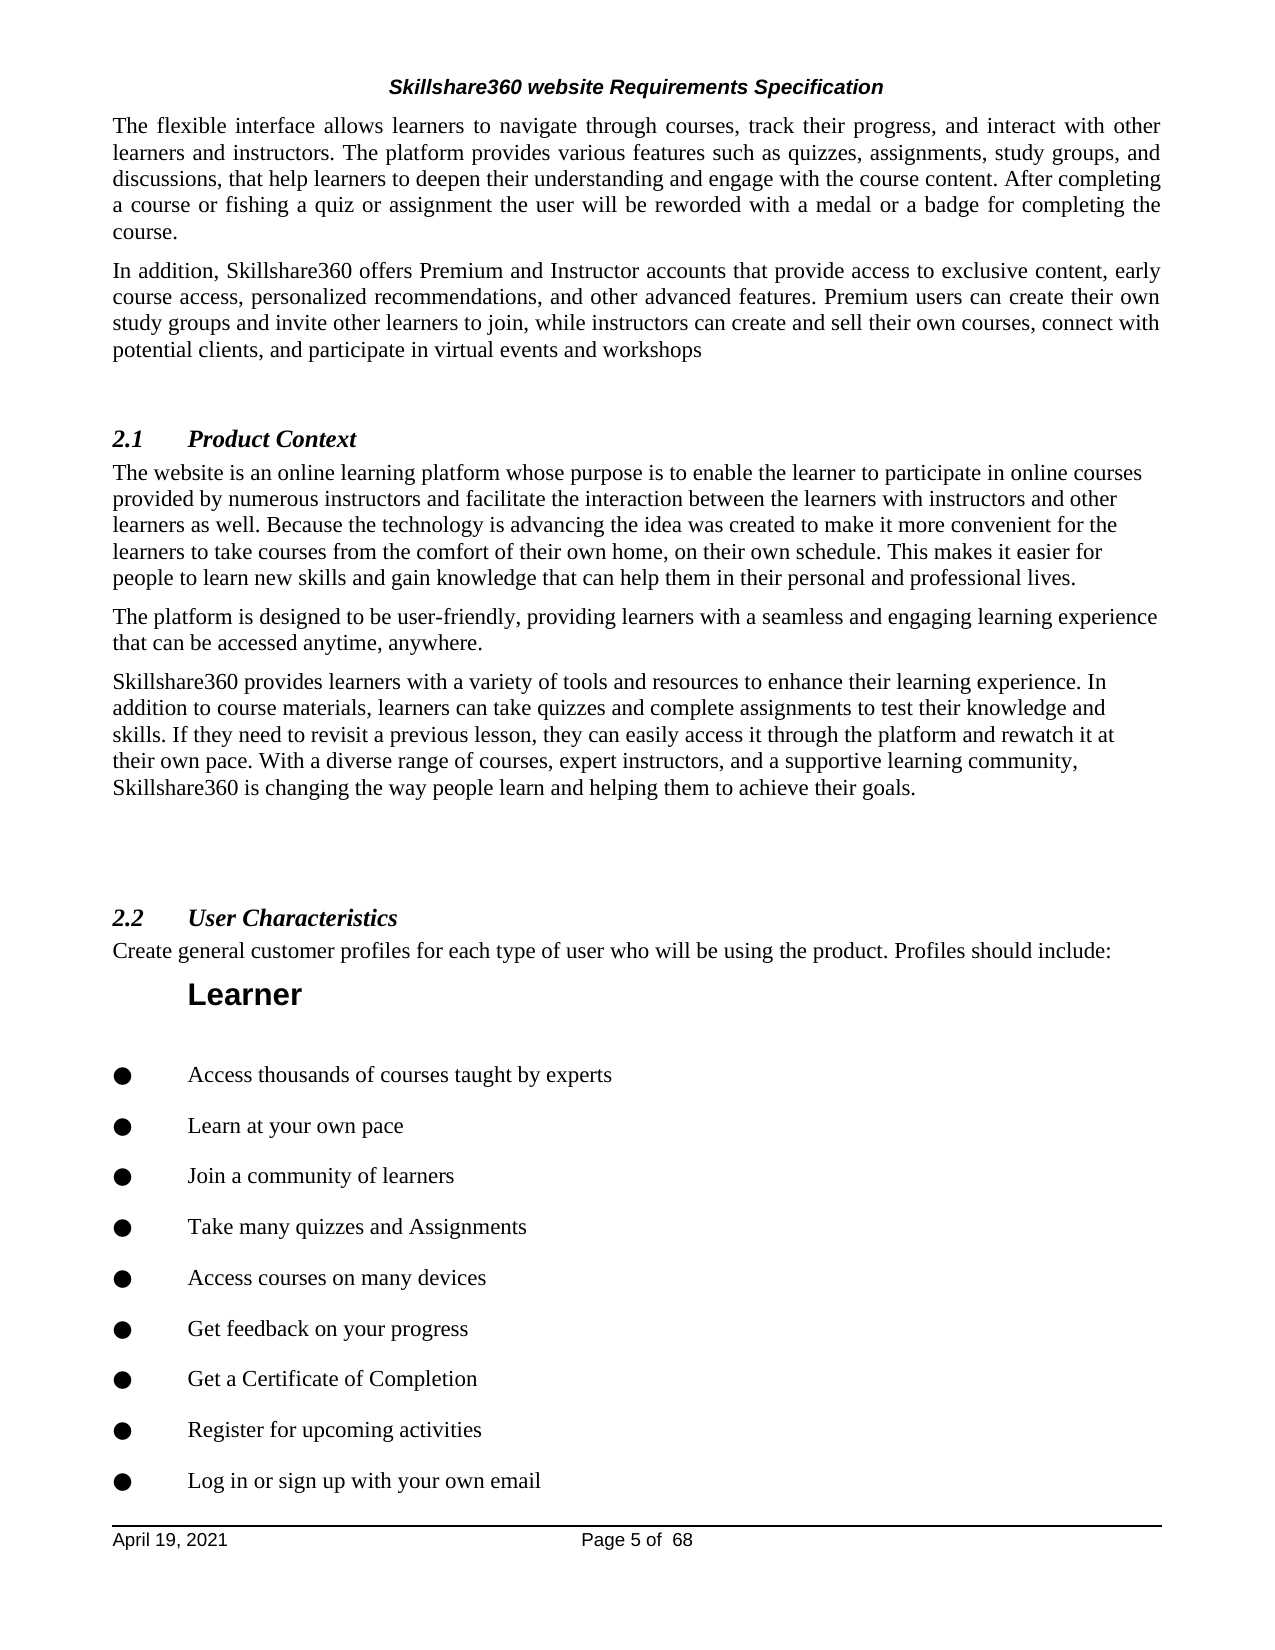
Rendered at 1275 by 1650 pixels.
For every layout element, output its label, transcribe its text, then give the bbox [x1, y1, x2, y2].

text In addition, Skillshare360 offers Premium and Instructor accounts that provide access to exclusive content, early course access, personalized recommendations, and other advanced features. Premium users can create their own study groups and invite other learners to join, while instructors can create and sell their own courses, connect with potential clients, and participate in virtual events and workshops [112, 257, 1162, 362]
subtitle User Characteristics [112, 903, 1162, 931]
list Take many quizzes and Assignments [112, 1201, 1162, 1247]
text The platform is designed to be user-friendly, providing learners with a seamless and engaging learning experience that can be accessed anytime, anywhere. [112, 603, 1162, 656]
text The flexible interface allows learners to navigate through courses, track their progress, and interact with other learners and instructors. The platform provides various features such as quizzes, assignments, study groups, and discussions, that help learners to deepen their understanding and engage with the course content. After completing a course or fishing a quiz or assignment the user will be reworded with a medal or a badge for completing the course. [112, 112, 1162, 244]
list Learn at your own pace [112, 1099, 1162, 1146]
list Log in or sign up with your own email [112, 1454, 1162, 1501]
list Get feedback on your progress [112, 1302, 1162, 1349]
list Access courses on many devices [112, 1251, 1162, 1298]
subtitle Product Context [112, 424, 1162, 452]
text Create general customer profiles for each type of user who will be using the product. Profiles should include: [112, 938, 1162, 964]
list Register for upcoming activities [112, 1403, 1162, 1450]
text The website is an online learning platform whose purpose is to enable the learner to participate in online courses provided by numerous instructors and facilitate the interaction between the learners with instructors and other learners as well. Because the technology is advancing the idea was created to make it more convenient for the learners to take courses from the comfort of their own home, on their own schedule. This makes it easier for people to learn new skills and gain knowledge that can help them in their personal and professional lives. [112, 459, 1162, 590]
text Learner [187, 976, 1162, 1012]
list Get a Certificate of Completion [112, 1353, 1162, 1400]
list Join a community of learners [112, 1150, 1162, 1197]
list Access thousands of courses taught by experts [112, 1048, 1162, 1095]
text Skillshare360 provides learners with a variety of tools and resources to enhance their learning experience. In addition to course materials, learners can take quizzes and complete assignments to test their knowledge and skills. If they need to revisit a previous lesson, they can easily access it through the platform and rewatch it at their own pace. With a diverse range of courses, expert instructors, and a supportive learning community, Skillshare360 is changing the way people learn and helping them to achieve their goals. [112, 668, 1162, 800]
